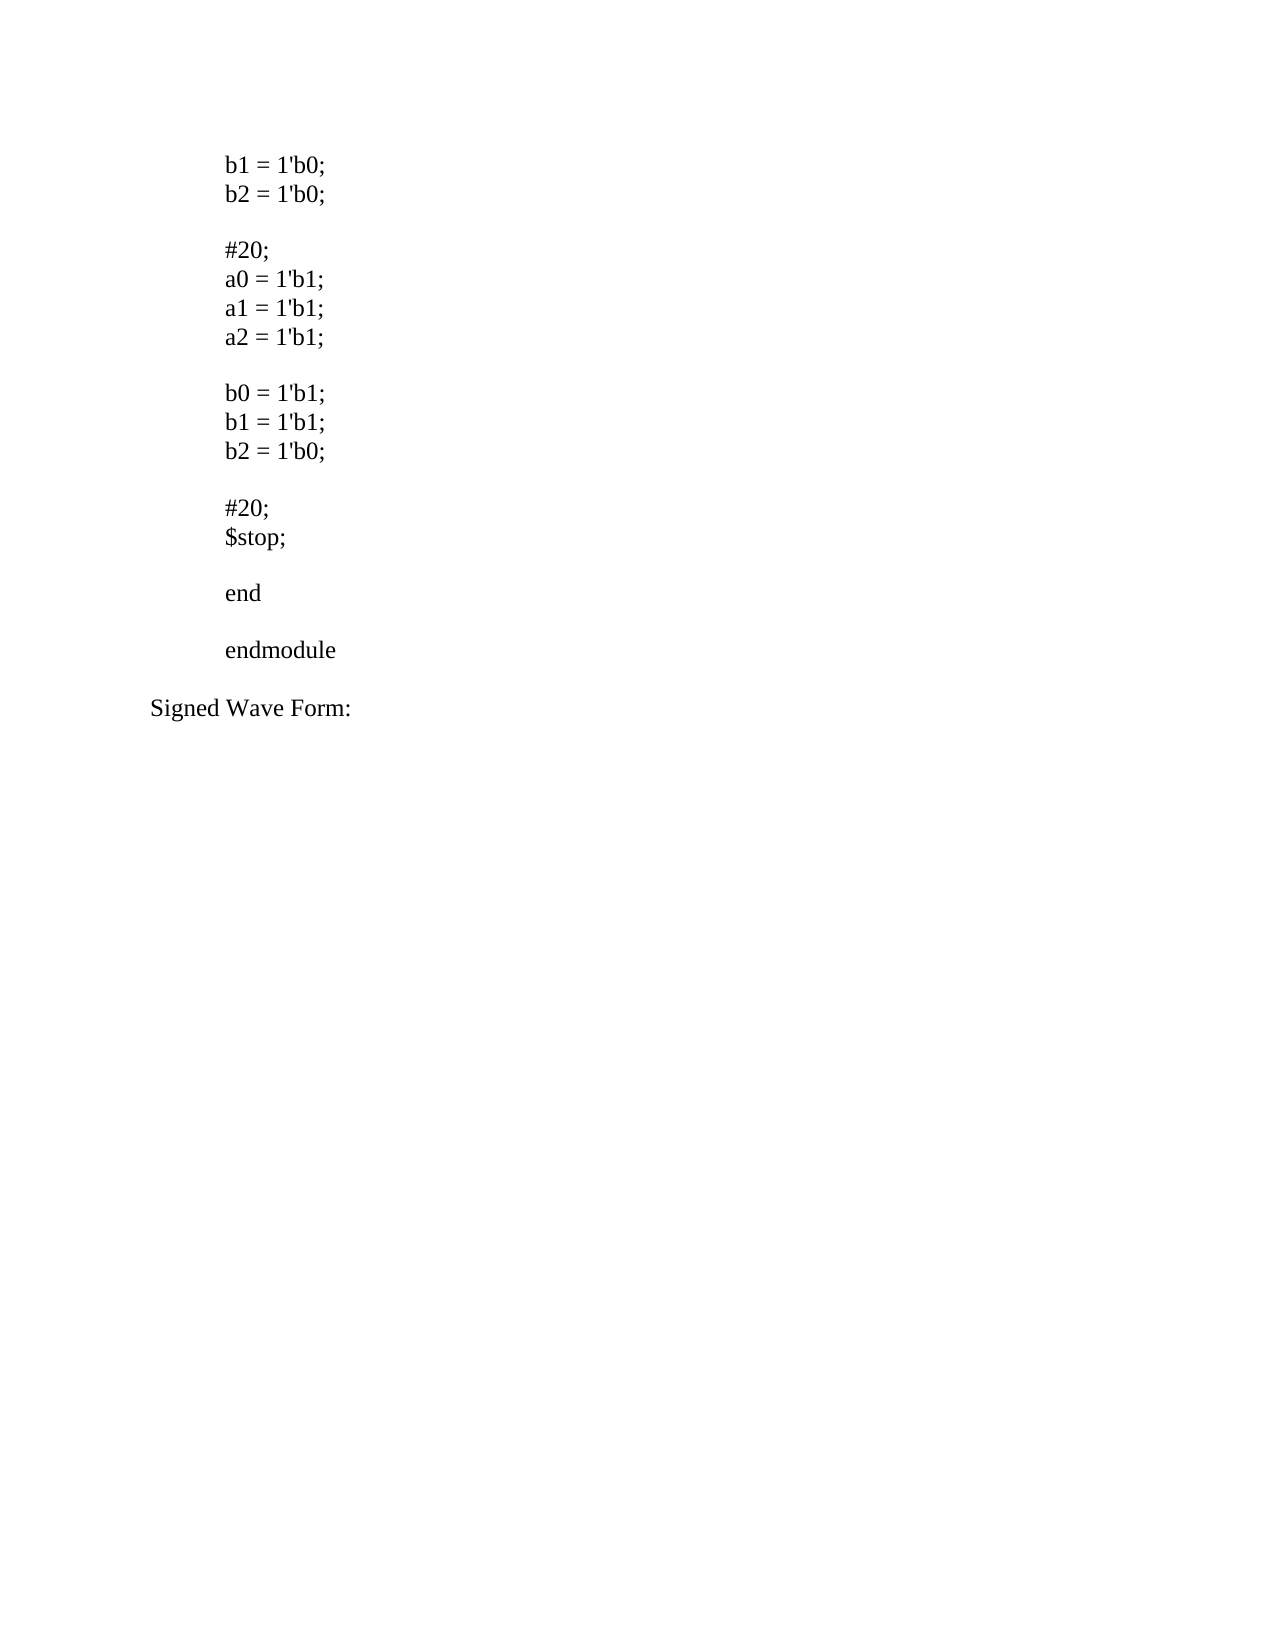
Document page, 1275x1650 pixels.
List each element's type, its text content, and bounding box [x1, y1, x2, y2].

text a0 = 1'b1; [150, 264, 1125, 293]
text endmodule [150, 635, 1125, 664]
text b2 = 1'b0; [150, 179, 1125, 207]
text end [150, 578, 1125, 607]
text #20; [150, 236, 1125, 264]
text a1 = 1'b1; [150, 293, 1125, 322]
text b1 = 1'b1; [150, 407, 1125, 436]
text #20; [150, 493, 1125, 522]
text a2 = 1'b1; [150, 322, 1125, 351]
text b2 = 1'b0; [150, 436, 1125, 465]
text b1 = 1'b0; [150, 150, 1125, 179]
text b0 = 1'b1; [150, 378, 1125, 407]
text Signed Wave Form: [150, 693, 1125, 721]
text $stop; [150, 522, 1125, 550]
